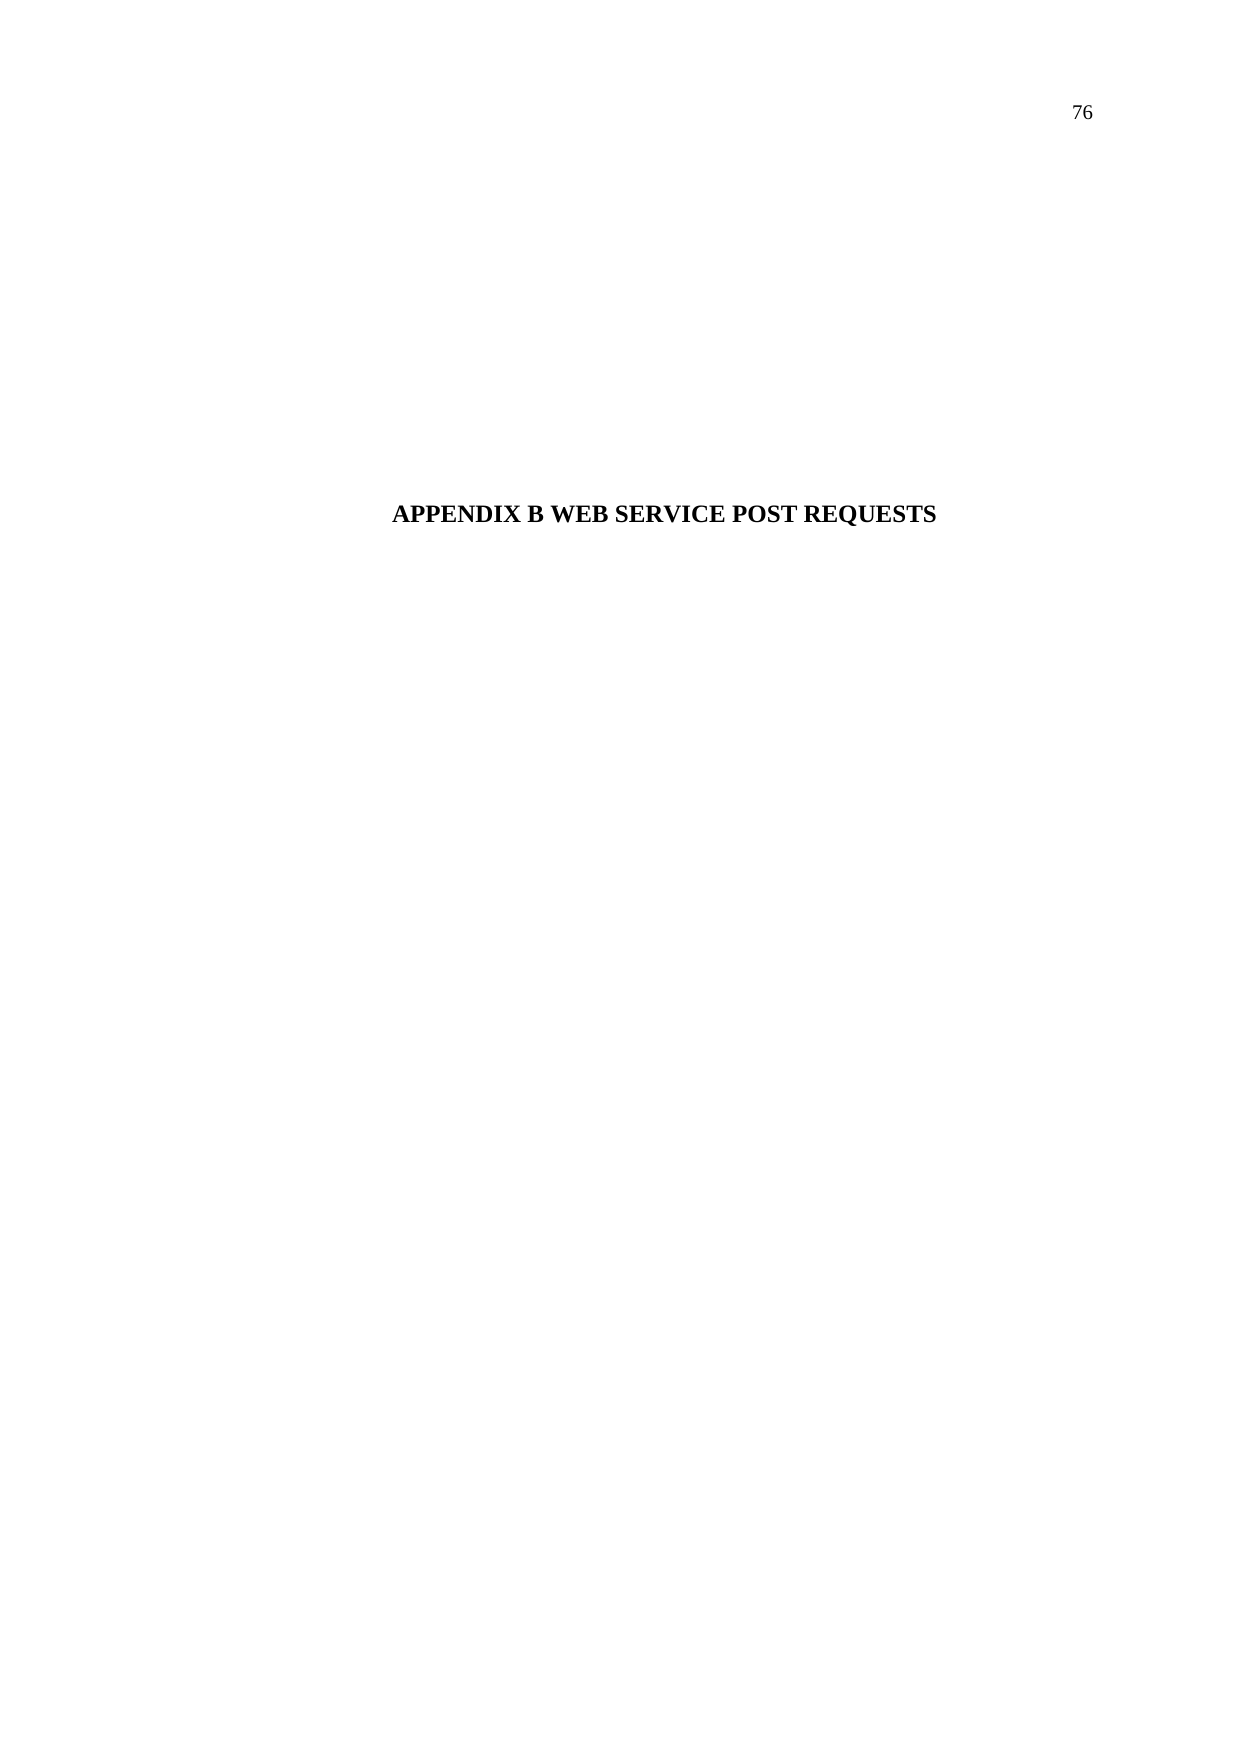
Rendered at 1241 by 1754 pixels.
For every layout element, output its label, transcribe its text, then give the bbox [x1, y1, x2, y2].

text APPENDIX B Web Service POST Requests [236, 499, 1092, 528]
